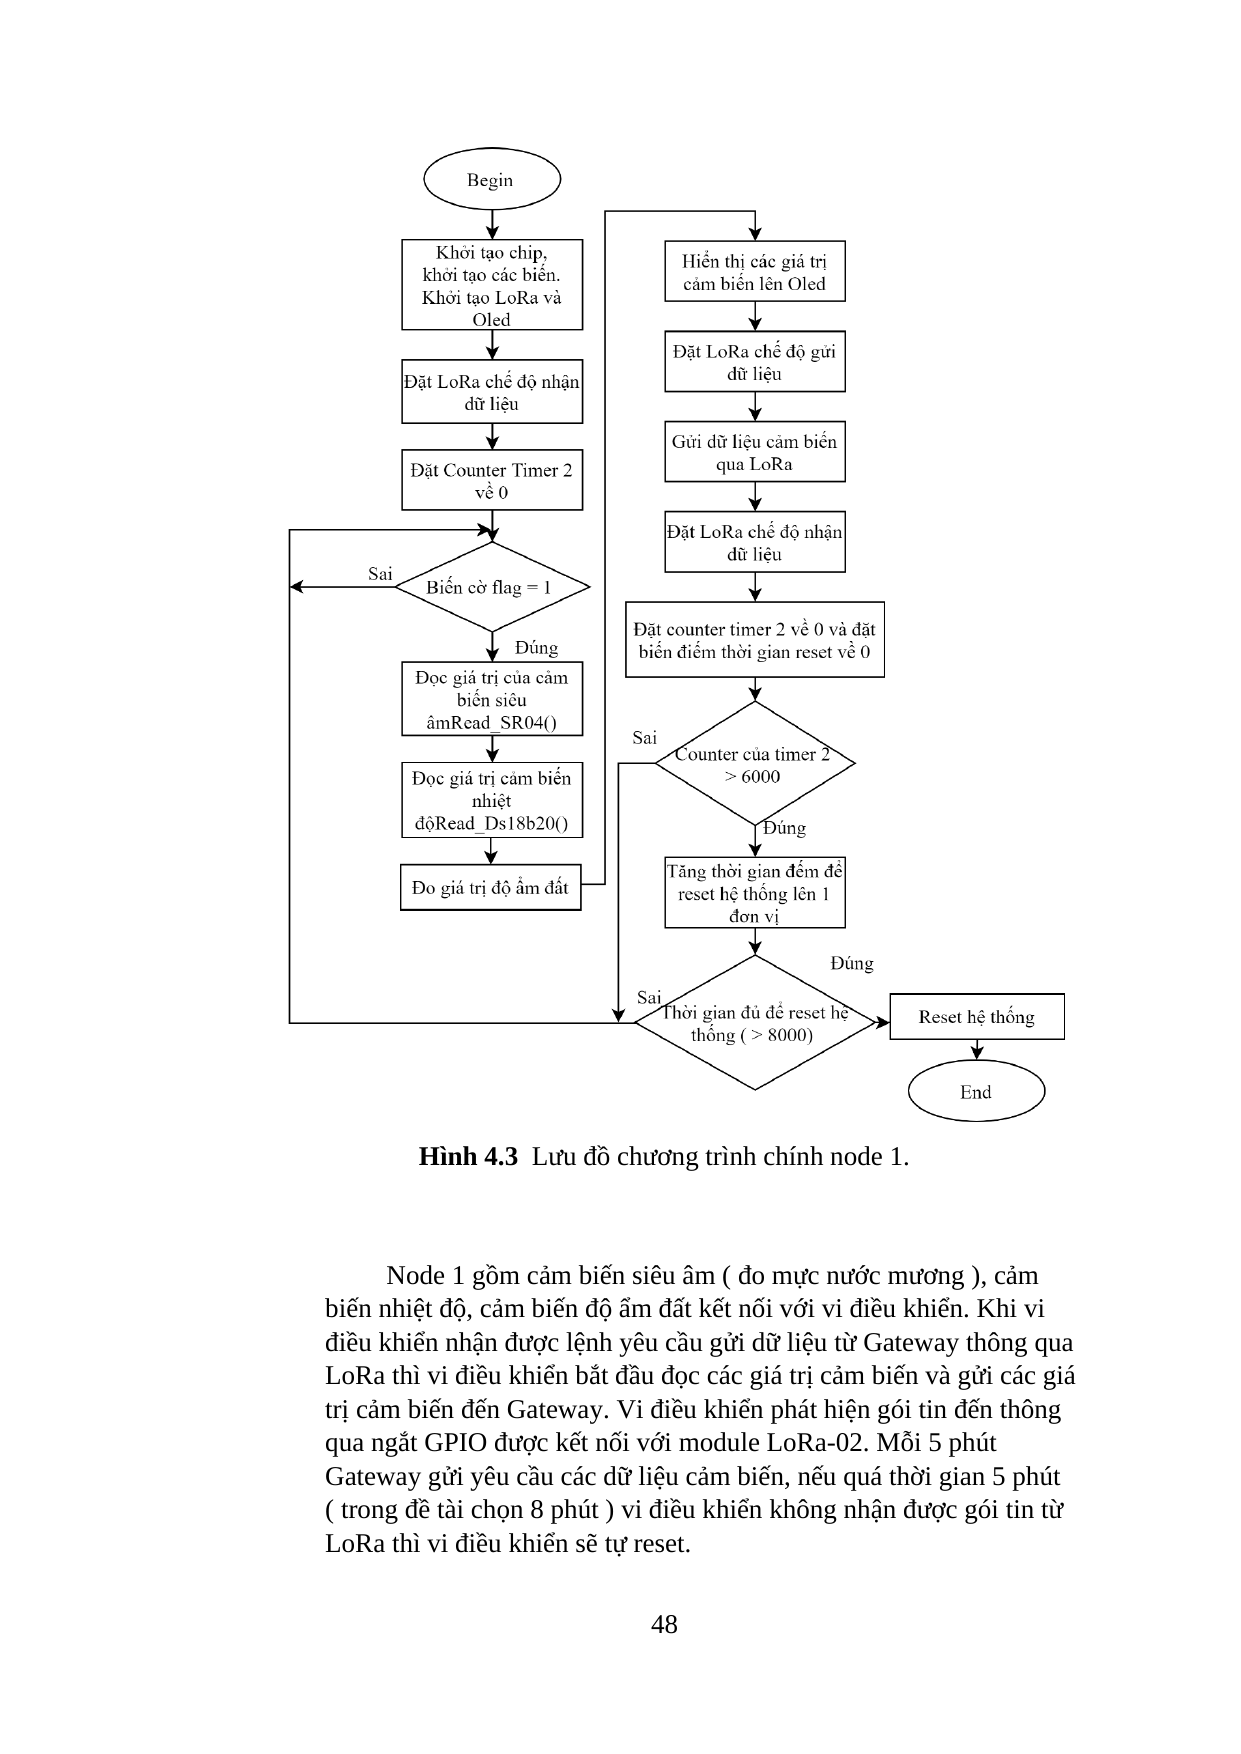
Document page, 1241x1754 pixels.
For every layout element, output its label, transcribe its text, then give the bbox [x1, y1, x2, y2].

list Node 1 gồm cảm biến siêu âm ( đo mực nước mương ), cảm biến nhiệt độ, cảm biến độ ẩm đất kết nối với vi điều khiển. Khi vi điều khiển nhận được lệnh yêu cầu gửi dữ liệu từ Gateway thông qua LoRa thì vi điều khiển bắt đầu đọc các giá trị cảm biến và gửi các giá trị cảm biến đến Gateway. Vi điều khiển phát hiện gói tin đến thông qua ngắt GPIO được kết nối với module LoRa-02. Mỗi 5 phút Gateway gửi yêu cầu các dữ liệu cảm biến, nếu quá thời gian 5 phút ( trong đề tài chọn 8 phút ) vi điều khiển không nhận được gói tin từ LoRa thì vi điều khiển sẽ tự reset. [325, 1259, 1092, 1558]
picture [278, 147, 1065, 1122]
text Hình 4.3 Lưu đồ chương trình chính node 1. [236, 1140, 1092, 1171]
